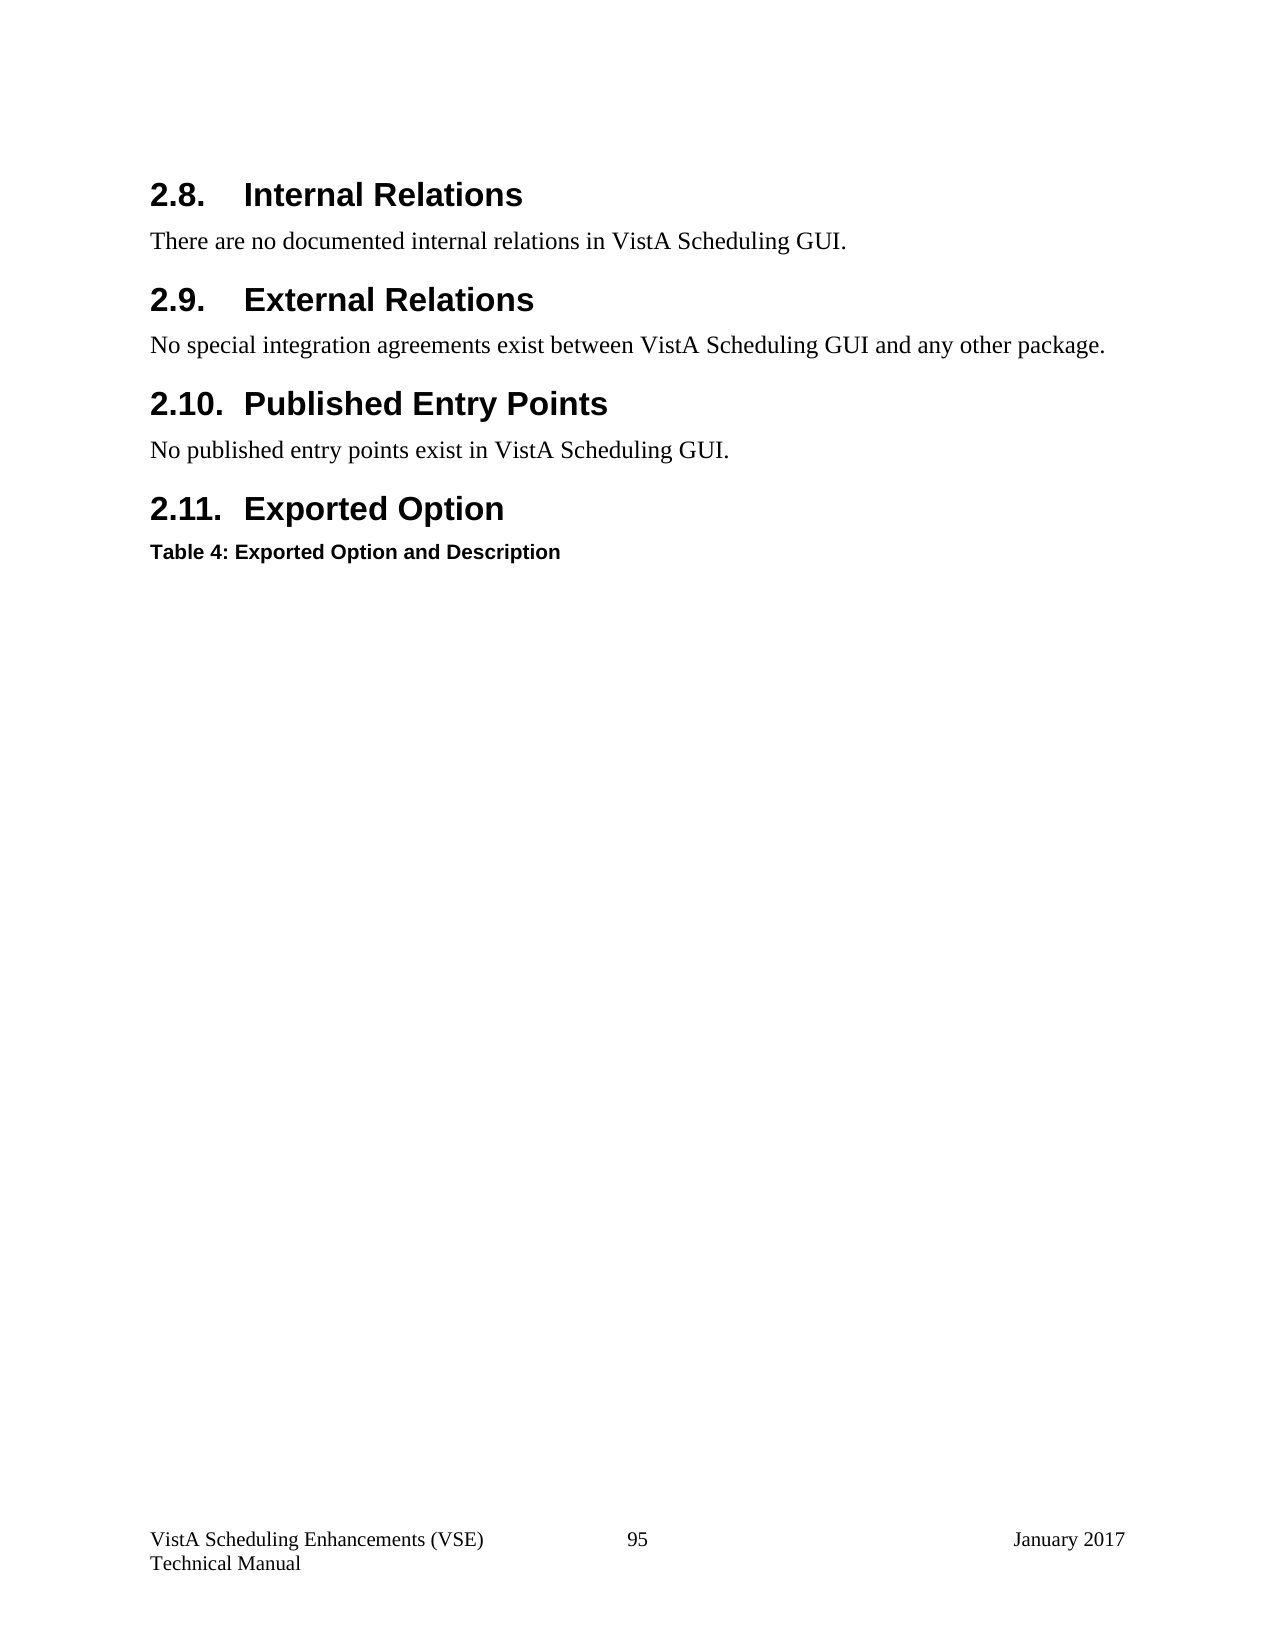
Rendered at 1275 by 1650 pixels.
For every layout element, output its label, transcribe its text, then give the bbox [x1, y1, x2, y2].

text Table 4: Exported Option and Description [150, 540, 1125, 564]
subtitle Internal Relations [150, 175, 1125, 213]
subtitle Published Entry Points [150, 384, 1125, 423]
text No published entry points exist in VistA Scheduling GUI. [150, 435, 1125, 464]
subtitle Exported Option [150, 489, 1125, 527]
text No special integration agreements exist between VistA Scheduling GUI and any other package. [150, 331, 1125, 359]
text There are no documented internal relations in VistA Scheduling GUI. [150, 226, 1125, 255]
subtitle External Relations [150, 280, 1125, 318]
